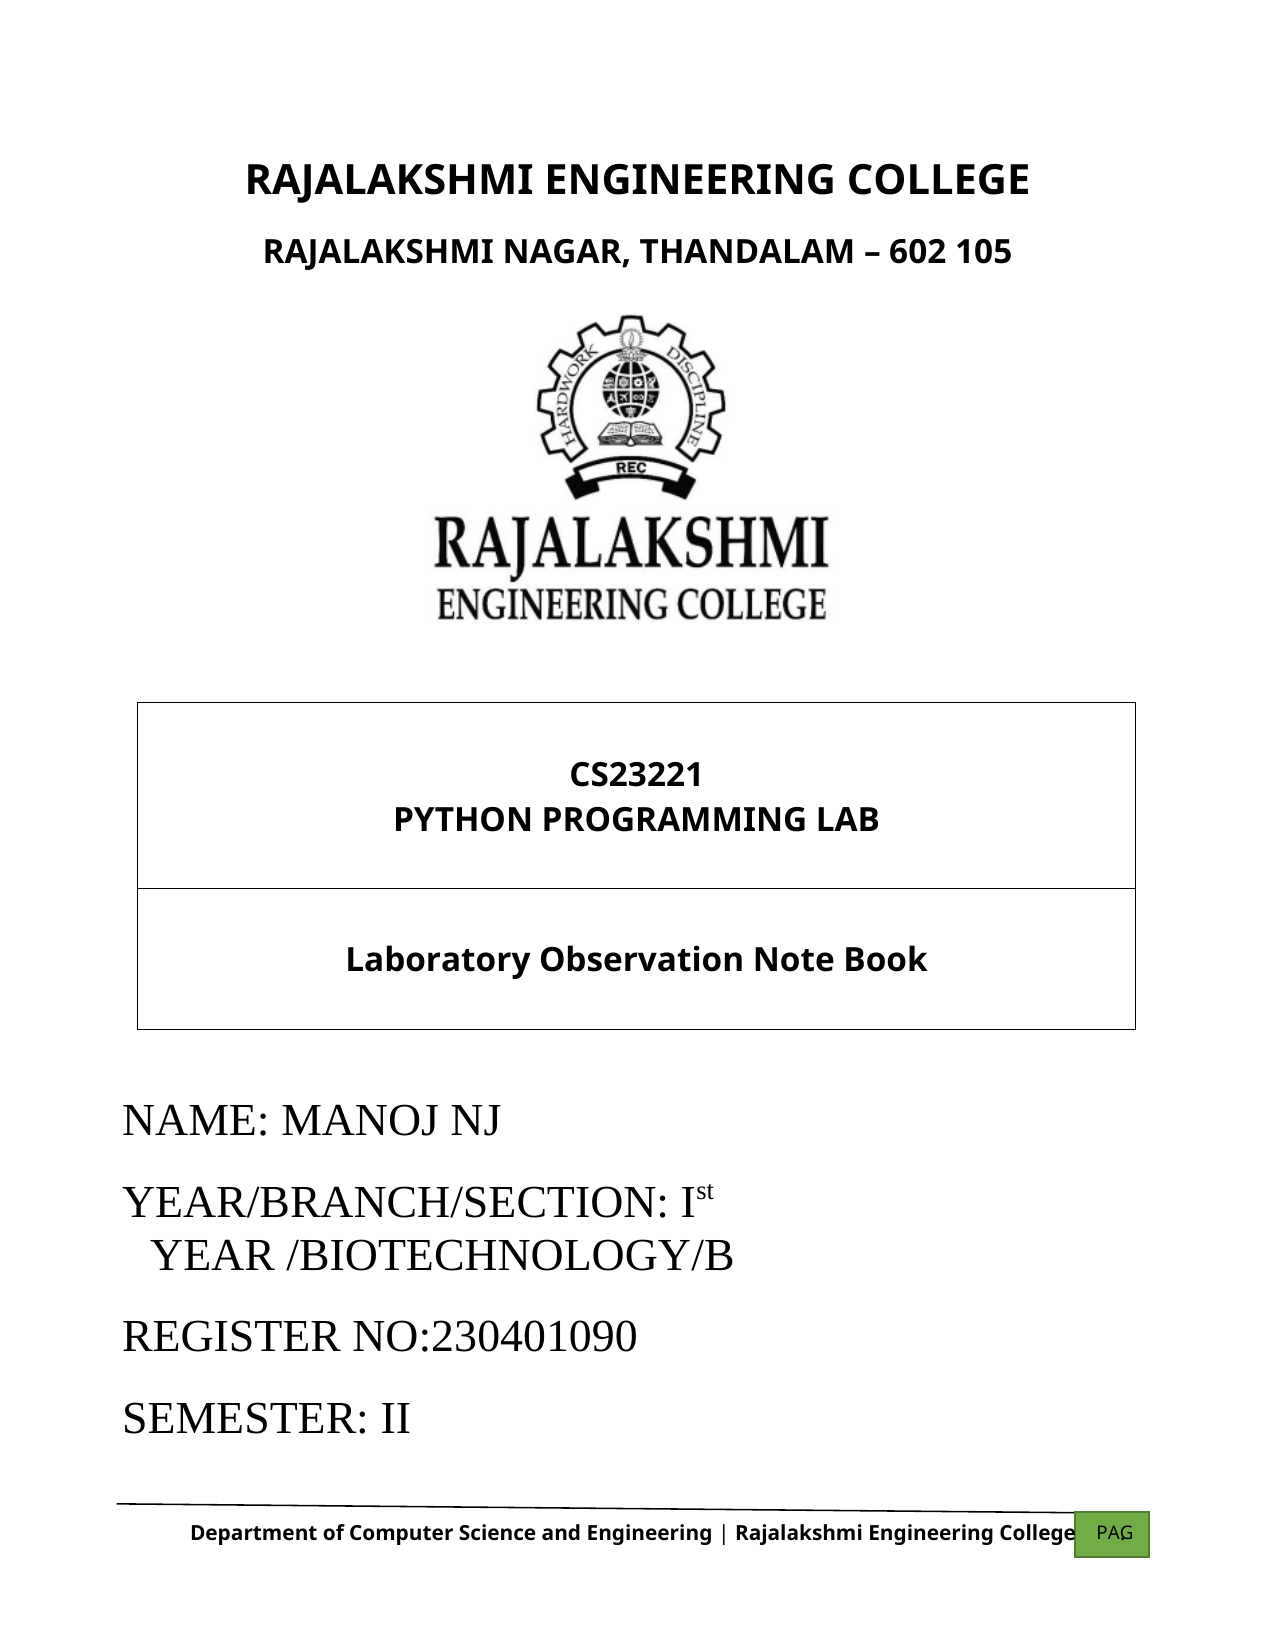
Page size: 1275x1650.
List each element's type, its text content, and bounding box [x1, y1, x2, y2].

text RAJALAKSHMI NAGAR, THANDALAM – 602 105 [150, 228, 1125, 273]
subtitle REGISTER NO:230401090 [122, 1309, 1125, 1362]
text RAJALAKSHMI ENGINEERING COLLEGE [150, 150, 1125, 207]
subtitle SEMESTER: II [122, 1391, 1125, 1443]
picture [394, 293, 880, 633]
subtitle YEAR/BRANCH/SECTION: Ist YEAR /BIOTECHNOLOGY/B [122, 1174, 1125, 1280]
subtitle NAME: MANOJ NJ [122, 1092, 1125, 1145]
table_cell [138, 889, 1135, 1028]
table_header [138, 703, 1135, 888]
